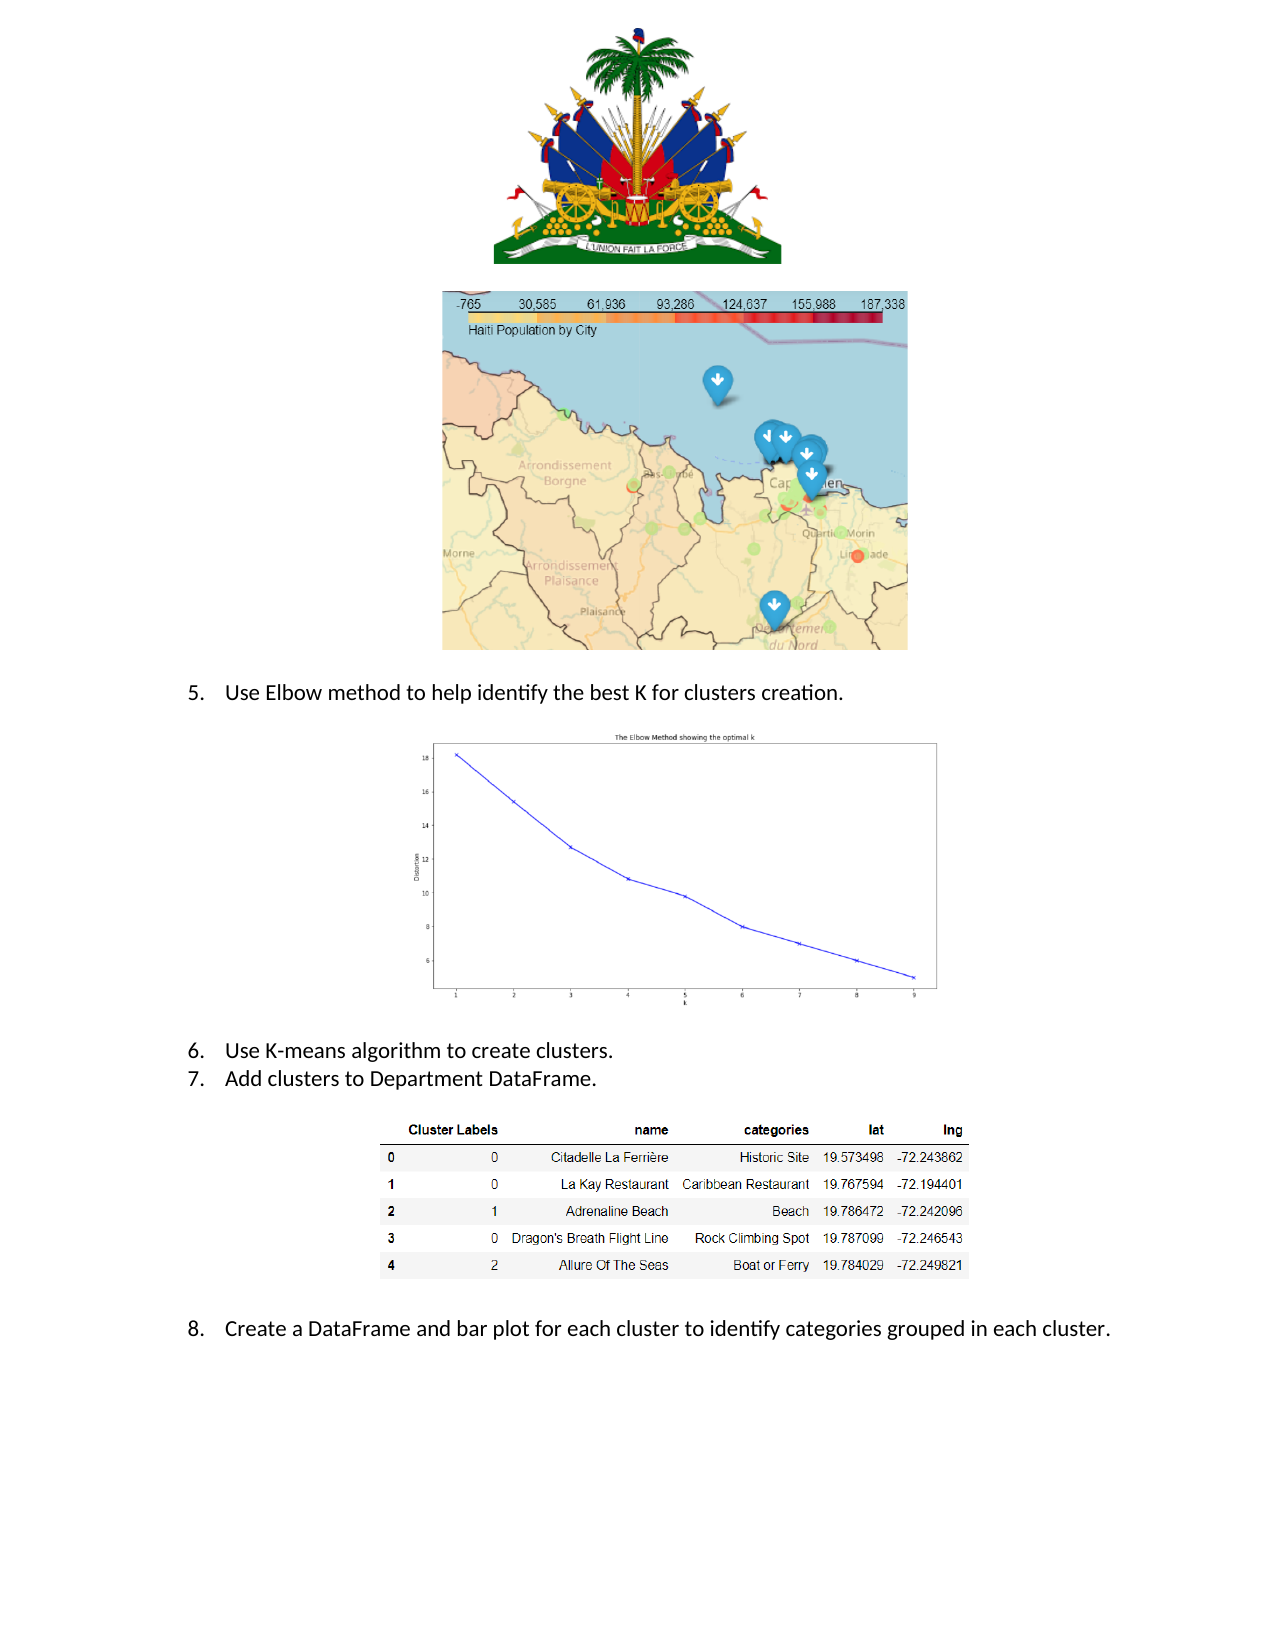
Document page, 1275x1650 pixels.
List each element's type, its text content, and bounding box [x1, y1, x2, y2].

list Add clusters to Department DataFrame. [187, 1064, 1125, 1092]
list Use K-means algorithm to create clusters. [187, 1036, 1125, 1064]
picture [442, 291, 908, 650]
list Create a DataFrame and bar plot for each cluster to identify categories grouped in each cluster. [187, 1314, 1125, 1342]
picture [493, 28, 782, 264]
picture [374, 1120, 976, 1287]
list Use Elbow method to help identify the best K for clusters creation. [187, 678, 1125, 706]
picture [410, 733, 941, 1008]
